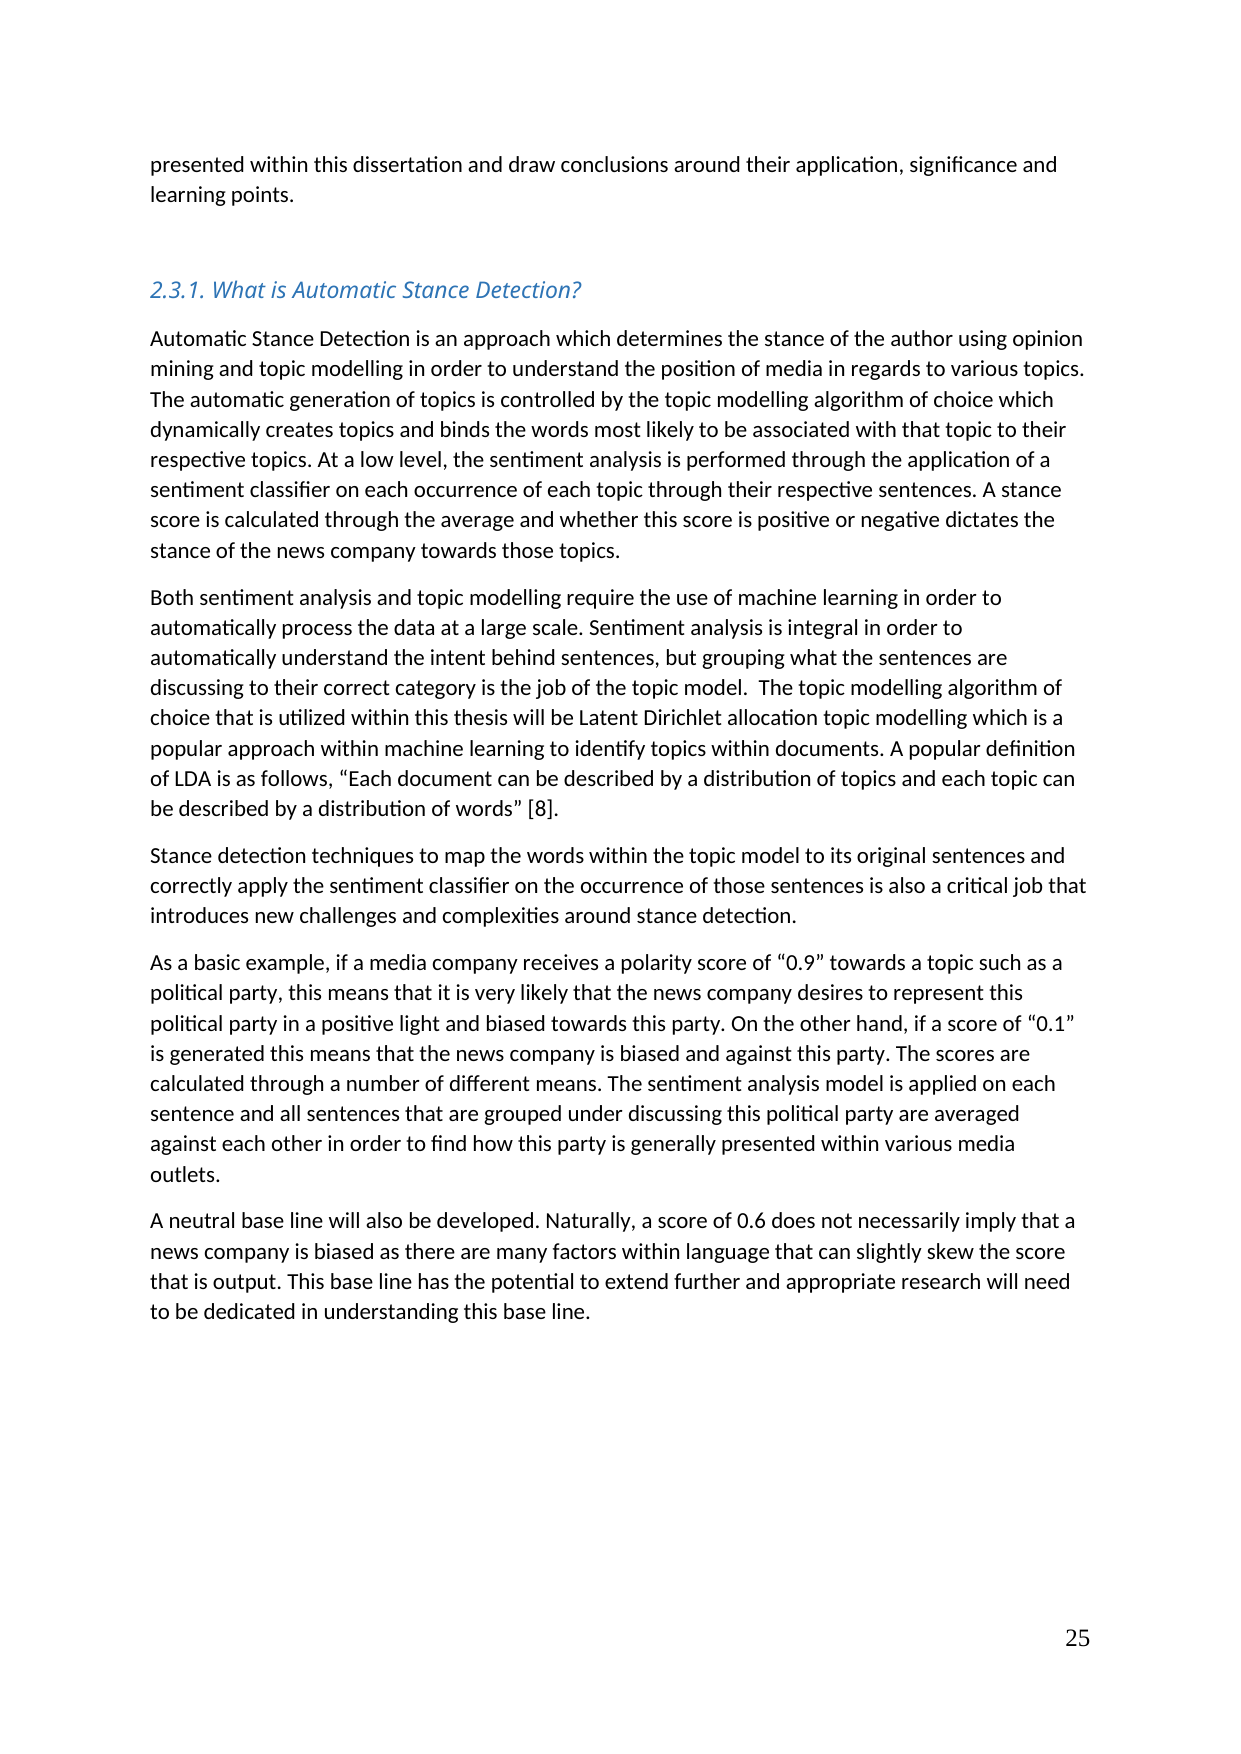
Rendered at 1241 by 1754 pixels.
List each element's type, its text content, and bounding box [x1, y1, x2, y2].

text 2.3.1. What is Automatic Stance Detection? [150, 274, 1090, 305]
text Stance detection techniques to map the words within the topic model to its original sentences and correctly apply the sentiment classifier on the occurrence of those sentences is also a critical job that introduces new challenges and complexities around stance detection. [150, 841, 1090, 929]
text As a basic example, if a media company receives a polarity score of “0.9” towards a topic such as a political party, this means that it is very likely that the news company desires to represent this political party in a positive light and biased towards this party. On the other hand, if a score of “0.1” is generated this means that the news company is biased and against this party. The scores are calculated through a number of different means. The sentiment analysis model is applied on each sentence and all sentences that are grouped under discussing this political party are averaged against each other in order to find how this party is generally presented within various media outlets. [150, 948, 1090, 1188]
text A neutral base line will also be developed. Naturally, a score of 0.6 does not necessarily imply that a news company is biased as there are many factors within language that can slightly skew the score that is output. This base line has the potential to extend further and appropriate research will need to be dedicated in understanding this base line. [150, 1207, 1090, 1325]
text Both sentiment analysis and topic modelling require the use of machine learning in order to automatically process the data at a large scale. Sentiment analysis is integral in order to automatically understand the intent behind sentences, but grouping what the sentences are discussing to their correct category is the job of the topic model. The topic modelling algorithm of choice that is utilized within this thesis will be Latent Dirichlet allocation topic modelling which is a popular approach within machine learning to identify topics within documents. A popular definition of LDA is as follows, “Each document can be described by a distribution of topics and each topic can be described by a distribution of words” [8]. [150, 583, 1090, 822]
text Automatic Stance Detection is an approach which determines the stance of the author using opinion mining and topic modelling in order to understand the position of media in regards to various topics. The automatic generation of topics is controlled by the topic modelling algorithm of choice which dynamically creates topics and binds the words most likely to be associated with that topic to their respective topics. At a low level, the sentiment analysis is performed through the application of a sentiment classifier on each occurrence of each topic through their respective sentences. A stance score is calculated through the average and whether this score is positive or negative dictates the stance of the news company towards those topics. [150, 324, 1090, 564]
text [150, 150, 1090, 208]
